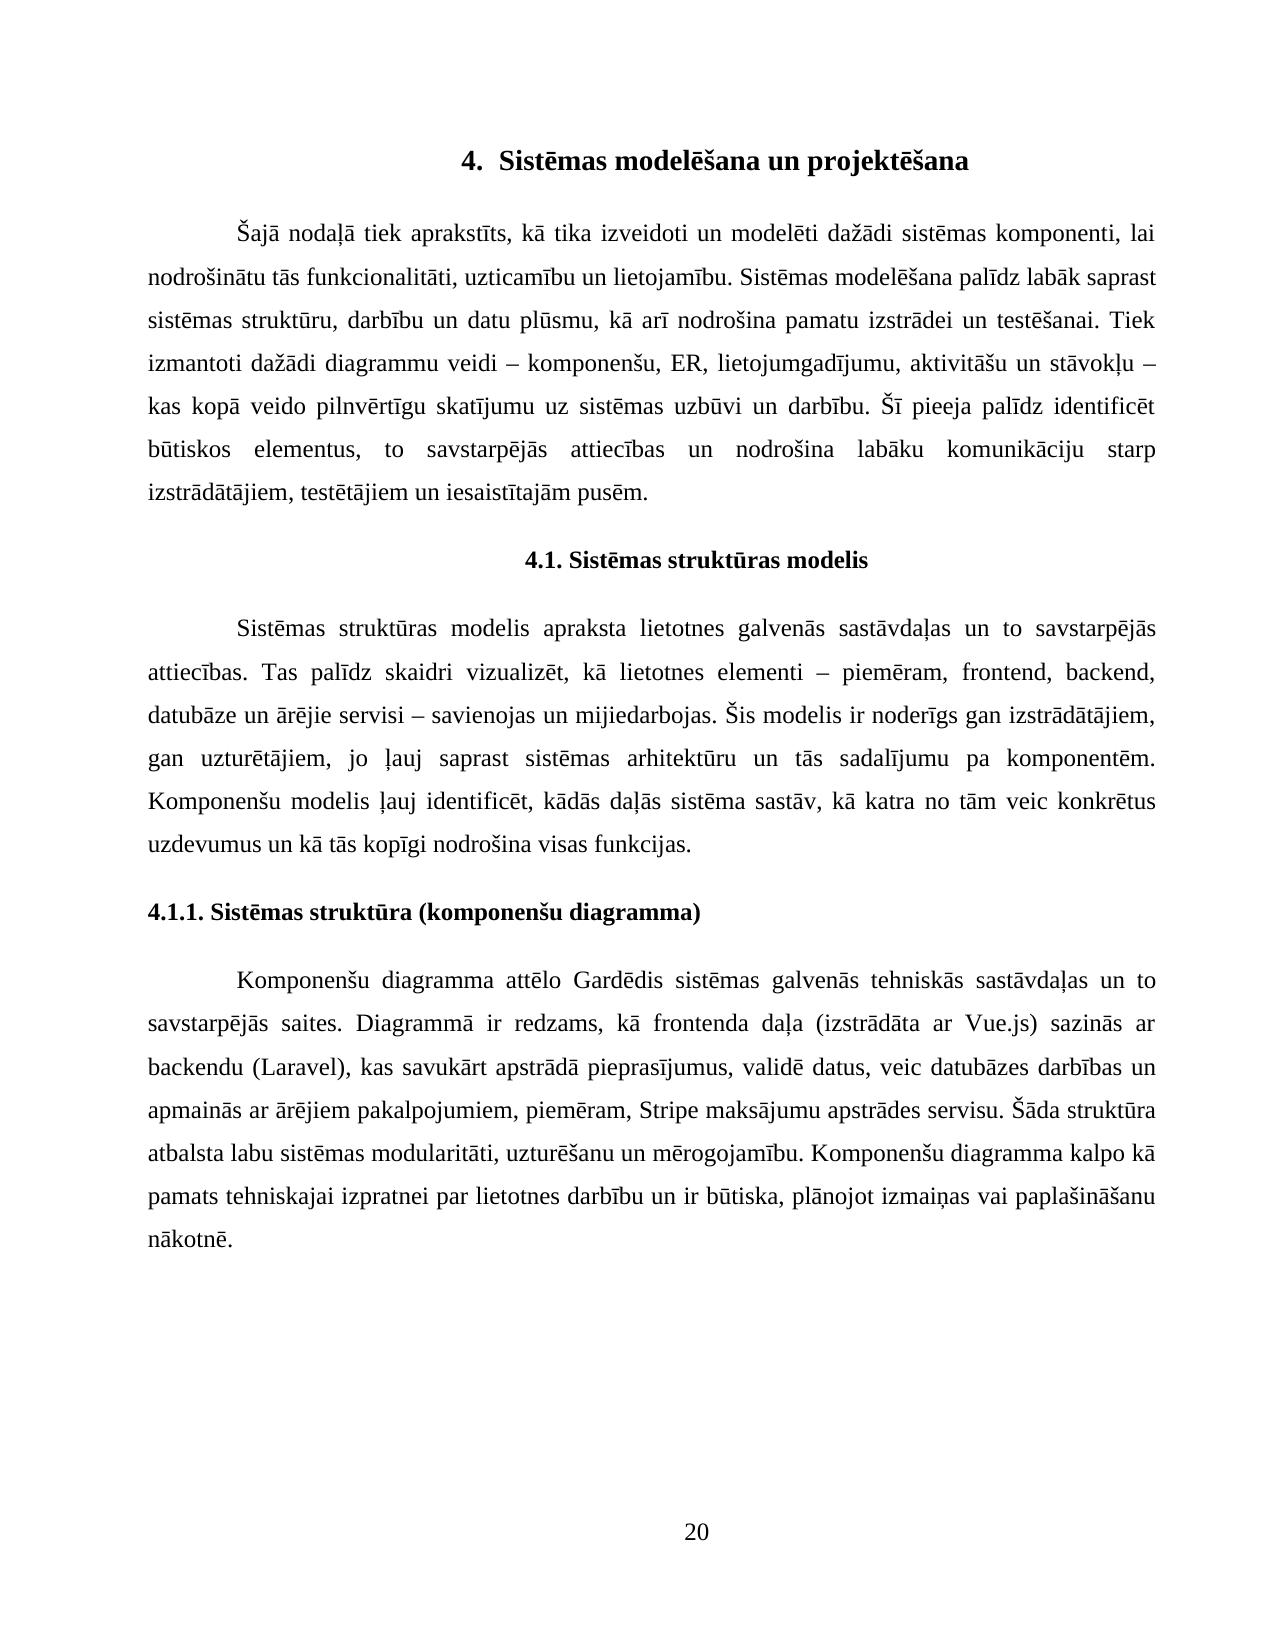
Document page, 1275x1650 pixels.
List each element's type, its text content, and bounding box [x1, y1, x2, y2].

subtitle 4.1.1. Sistēmas struktūra (komponenšu diagramma) [148, 897, 1157, 926]
text Šajā nodaļā tiek aprakstīts, kā tika izveidoti un modelēti dažādi sistēmas komponenti, lai nodrošinātu tās funkcionalitāti, uzticamību un lietojamību. Sistēmas modelēšana palīdz labāk saprast sistēmas struktūru, darbību un datu plūsmu, kā arī nodrošina pamatu izstrādei un testēšanai. Tiek izmantoti dažādi diagrammu veidi – komponenšu, ER, lietojumgadījumu, aktivitāšu un stāvokļu – kas kopā veido pilnvērtīgu skatījumu uz sistēmas uzbūvi un darbību. Šī pieeja palīdz identificēt būtiskos elementus, to savstarpējās attiecības un nodrošina labāku komunikāciju starp izstrādātājiem, testētājiem un iesaistītajām pusēm. [148, 218, 1157, 506]
subtitle Sistēmas modelēšana un projektēšana [274, 143, 1157, 177]
text Sistēmas struktūras modelis apraksta lietotnes galvenās sastāvdaļas un to savstarpējās attiecības. Tas palīdz skaidri vizualizēt, kā lietotnes elementi – piemēram, frontend, backend, datubāze un ārējie servisi – savienojas un mijiedarbojas. Šis modelis ir noderīgs gan izstrādātājiem, gan uzturētājiem, jo ļauj saprast sistēmas arhitektūru un tās sadalījumu pa komponentēm. Komponenšu modelis ļauj identificēt, kādās daļās sistēma sastāv, kā katra no tām veic konkrētus uzdevumus un kā tās kopīgi nodrošina visas funkcijas. [148, 613, 1157, 858]
text Komponenšu diagramma attēlo Gardēdis sistēmas galvenās tehniskās sastāvdaļas un to savstarpējās saites. Diagrammā ir redzams, kā frontenda daļa (izstrādāta ar Vue.js) sazinās ar backendu (Laravel), kas savukārt apstrādā pieprasījumus, validē datus, veic datubāzes darbības un apmainās ar ārējiem pakalpojumiem, piemēram, Stripe maksājumu apstrādes servisu. Šāda struktūra atbalsta labu sistēmas modularitāti, uzturēšanu un mērogojamību. Komponenšu diagramma kalpo kā pamats tehniskajai izpratnei par lietotnes darbību un ir būtiska, plānojot izmaiņas vai paplašināšanu nākotnē. [148, 965, 1157, 1253]
subtitle 4.1. Sistēmas struktūras modelis [148, 545, 1157, 574]
